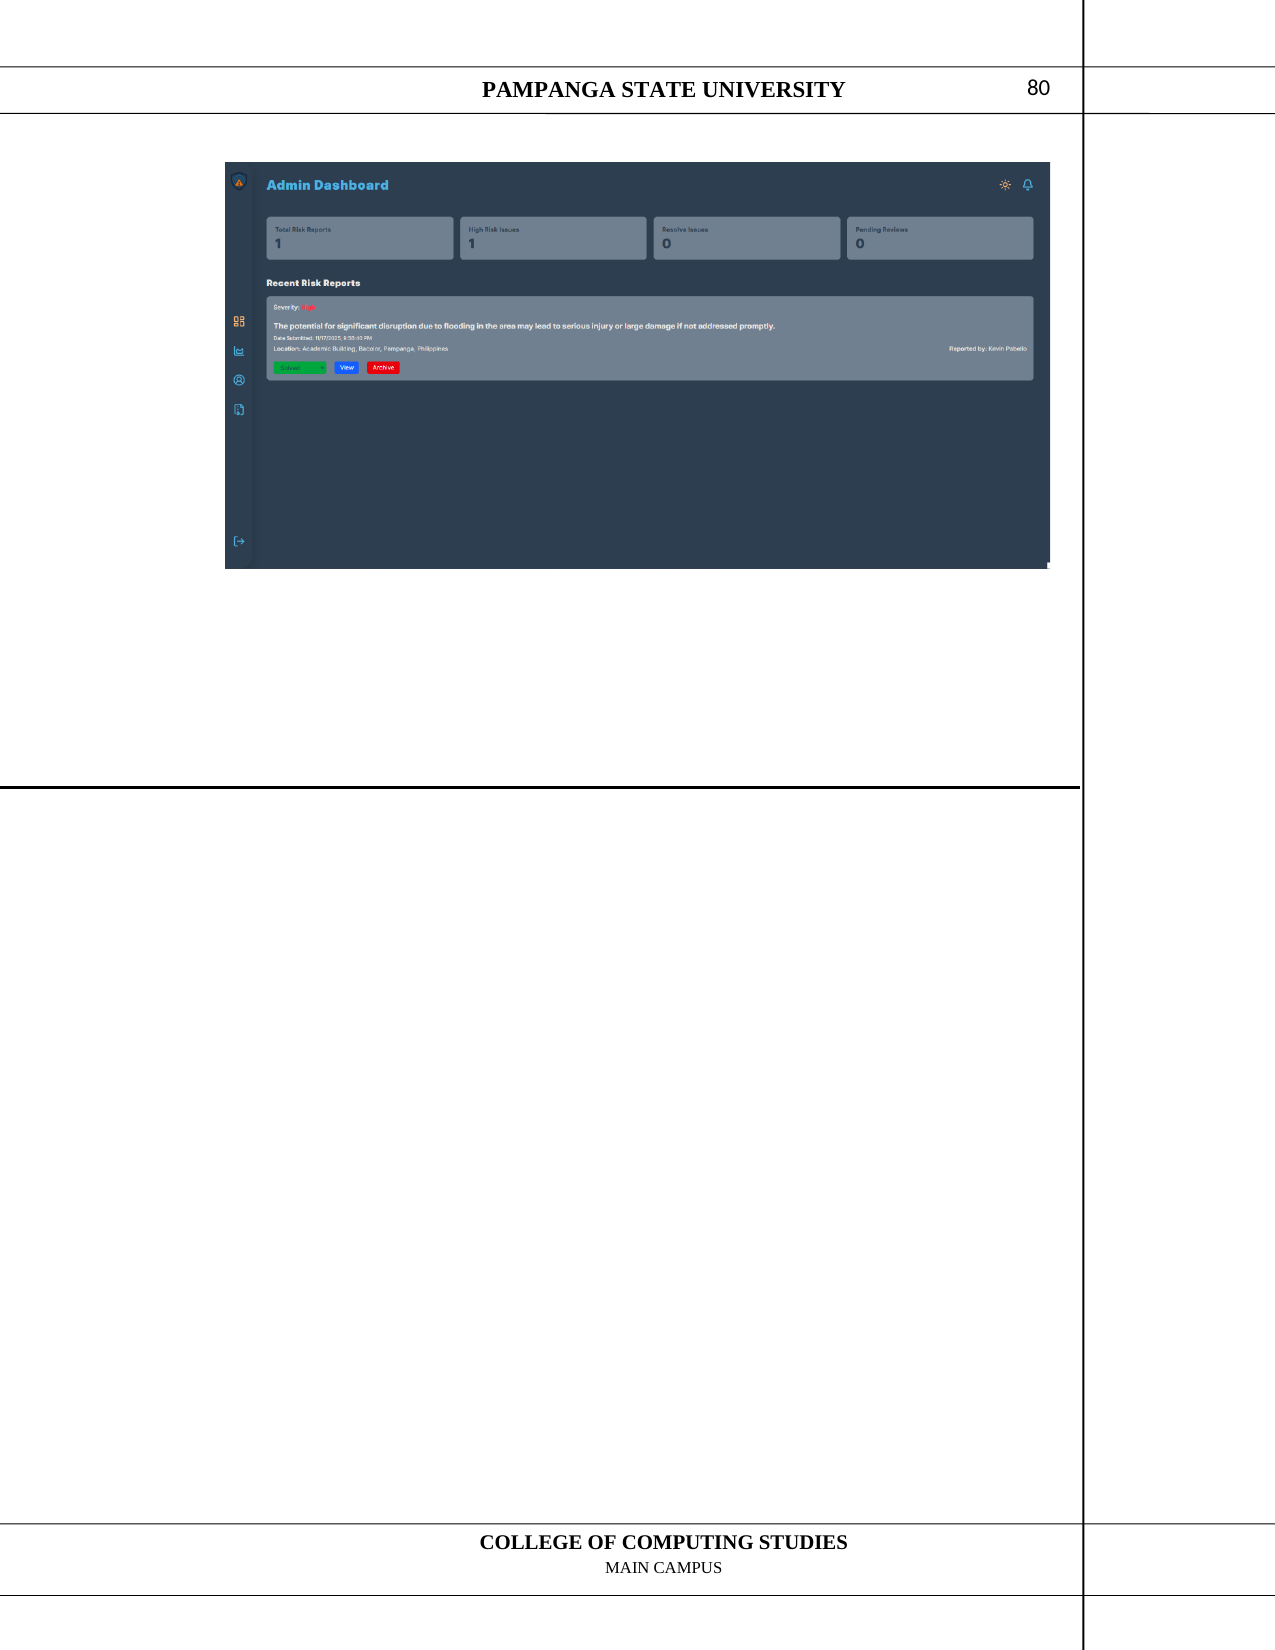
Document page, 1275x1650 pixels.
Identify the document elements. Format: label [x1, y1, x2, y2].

picture [225, 162, 1050, 569]
